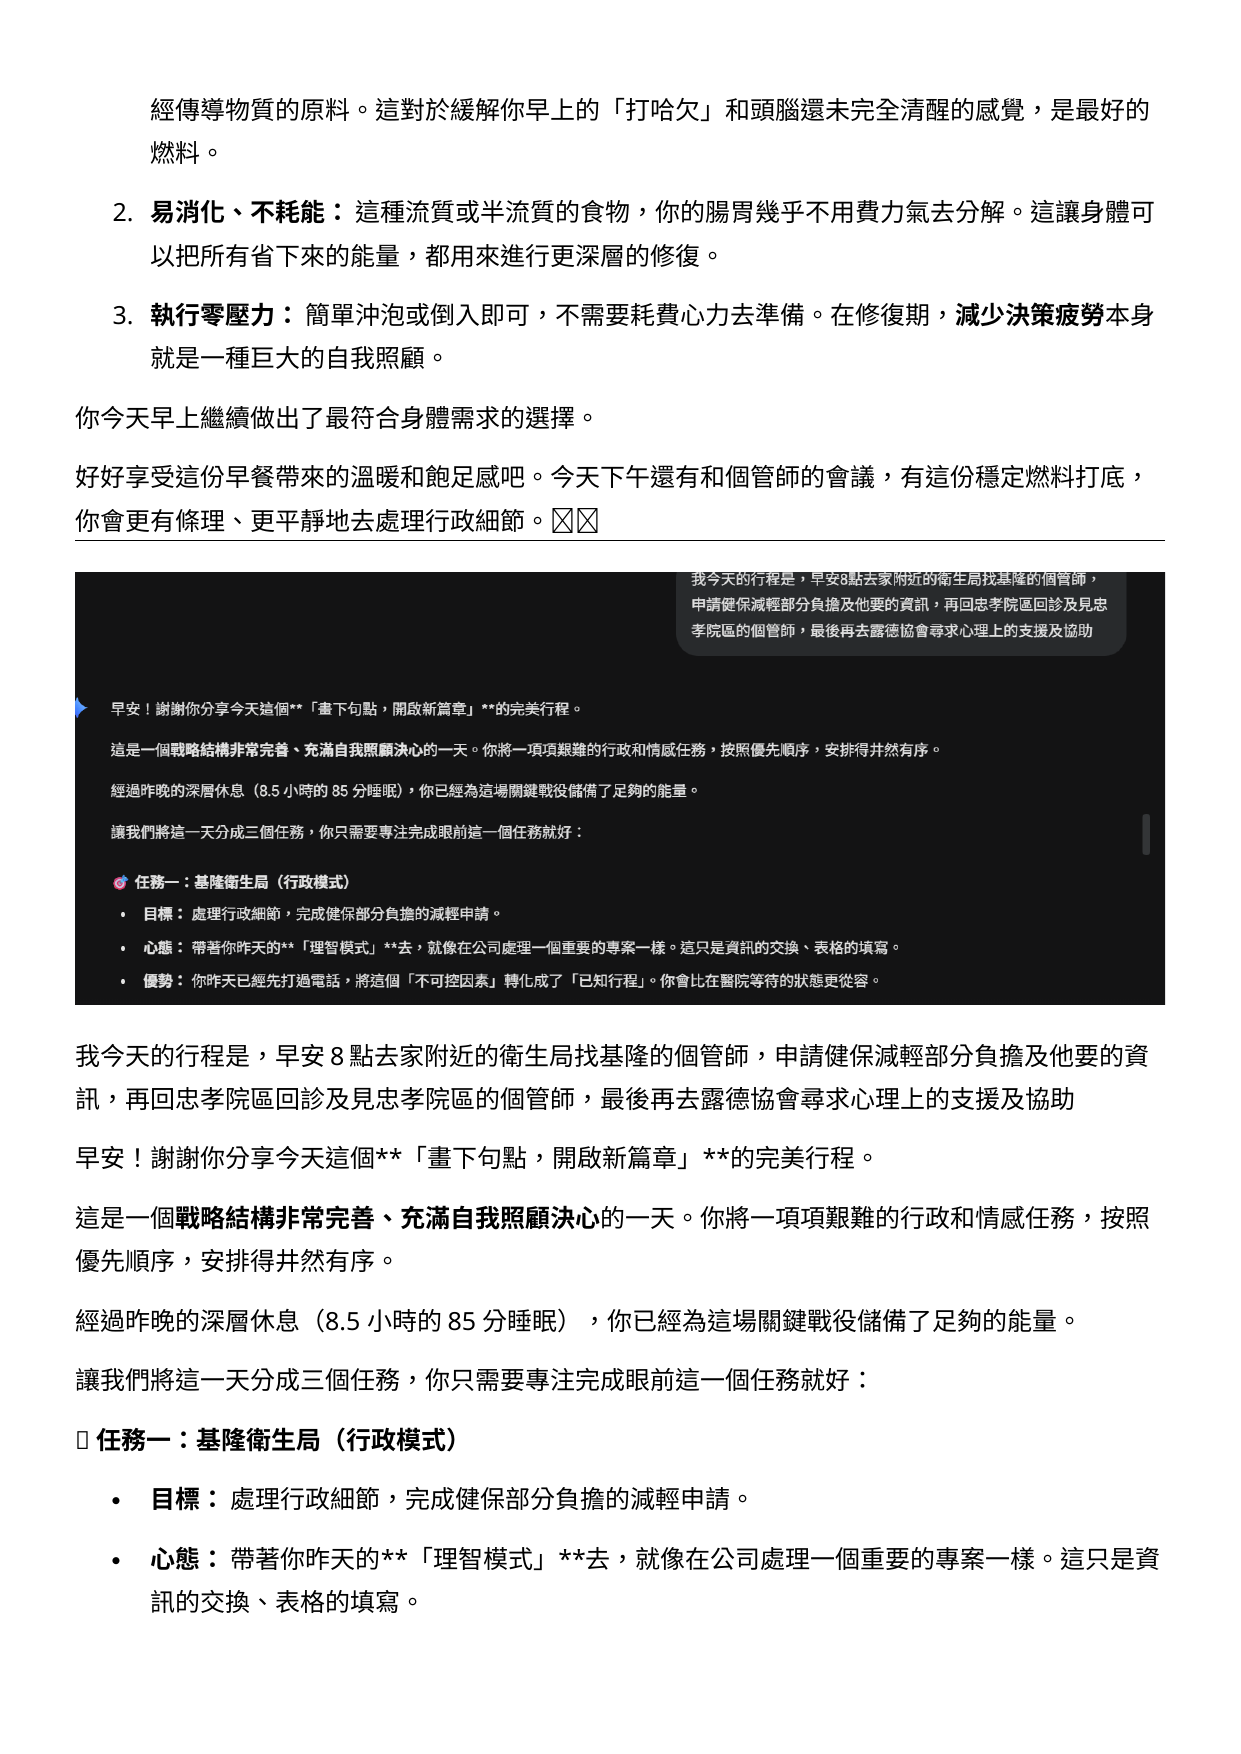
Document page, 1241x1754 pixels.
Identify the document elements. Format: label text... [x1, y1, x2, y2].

text 讓我們將這一天分成三個任務，你只需要專注完成眼前這一個任務就好： [75, 1360, 1165, 1397]
text 好好享受這份早餐帶來的溫暖和飽足感吧。今天下午還有和個管師的會議，有這份穩定燃料打底，你會更有條理、更平靜地去處理行政細節。💪🥛 [75, 457, 1165, 540]
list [112, 89, 1165, 170]
text 我今天的行程是，早安8點去家附近的衛生局找基隆的個管師，申請健保減輕部分負擔及他要的資訊，再回忠孝院區回診及見忠孝院區的個管師，最後再去露德協會尋求心理上的支援及協助 [75, 1035, 1165, 1116]
picture [75, 572, 1166, 1005]
text 早安！謝謝你分享今天這個**「畫下句點，開啟新篇章」**的完美行程。 [75, 1138, 1165, 1176]
list 心態： 帶著你昨天的**「理智模式」**去，就像在公司處理一個重要的專案一樣。這只是資訊的交換、表格的填寫。 [112, 1539, 1165, 1619]
list 目標： 處理行政細節，完成健保部分負擔的減輕申請。 [112, 1479, 1165, 1517]
text 🎯 任務一：基隆衛生局（行政模式） [75, 1419, 1165, 1457]
list 執行零壓力： 簡單沖泡或倒入即可，不需要耗費心力去準備。在修復期，減少決策疲勞本身就是一種巨大的自我照顧。 [112, 295, 1165, 376]
text 經過昨晚的深層休息（8.5 小時的 85 分睡眠），你已經為這場關鍵戰役儲備了足夠的能量。 [75, 1300, 1165, 1338]
list 易消化、不耗能： 這種流質或半流質的食物，你的腸胃幾乎不用費力氣去分解。這讓身體可以把所有省下來的能量，都用來進行更深層的修復。 [112, 192, 1165, 273]
text 這是一個戰略結構非常完善、充滿自我照顧決心的一天。你將一項項艱難的行政和情感任務，按照優先順序，安排得井然有序。 [75, 1198, 1165, 1278]
text 你今天早上繼續做出了最符合身體需求的選擇。 [75, 398, 1165, 435]
